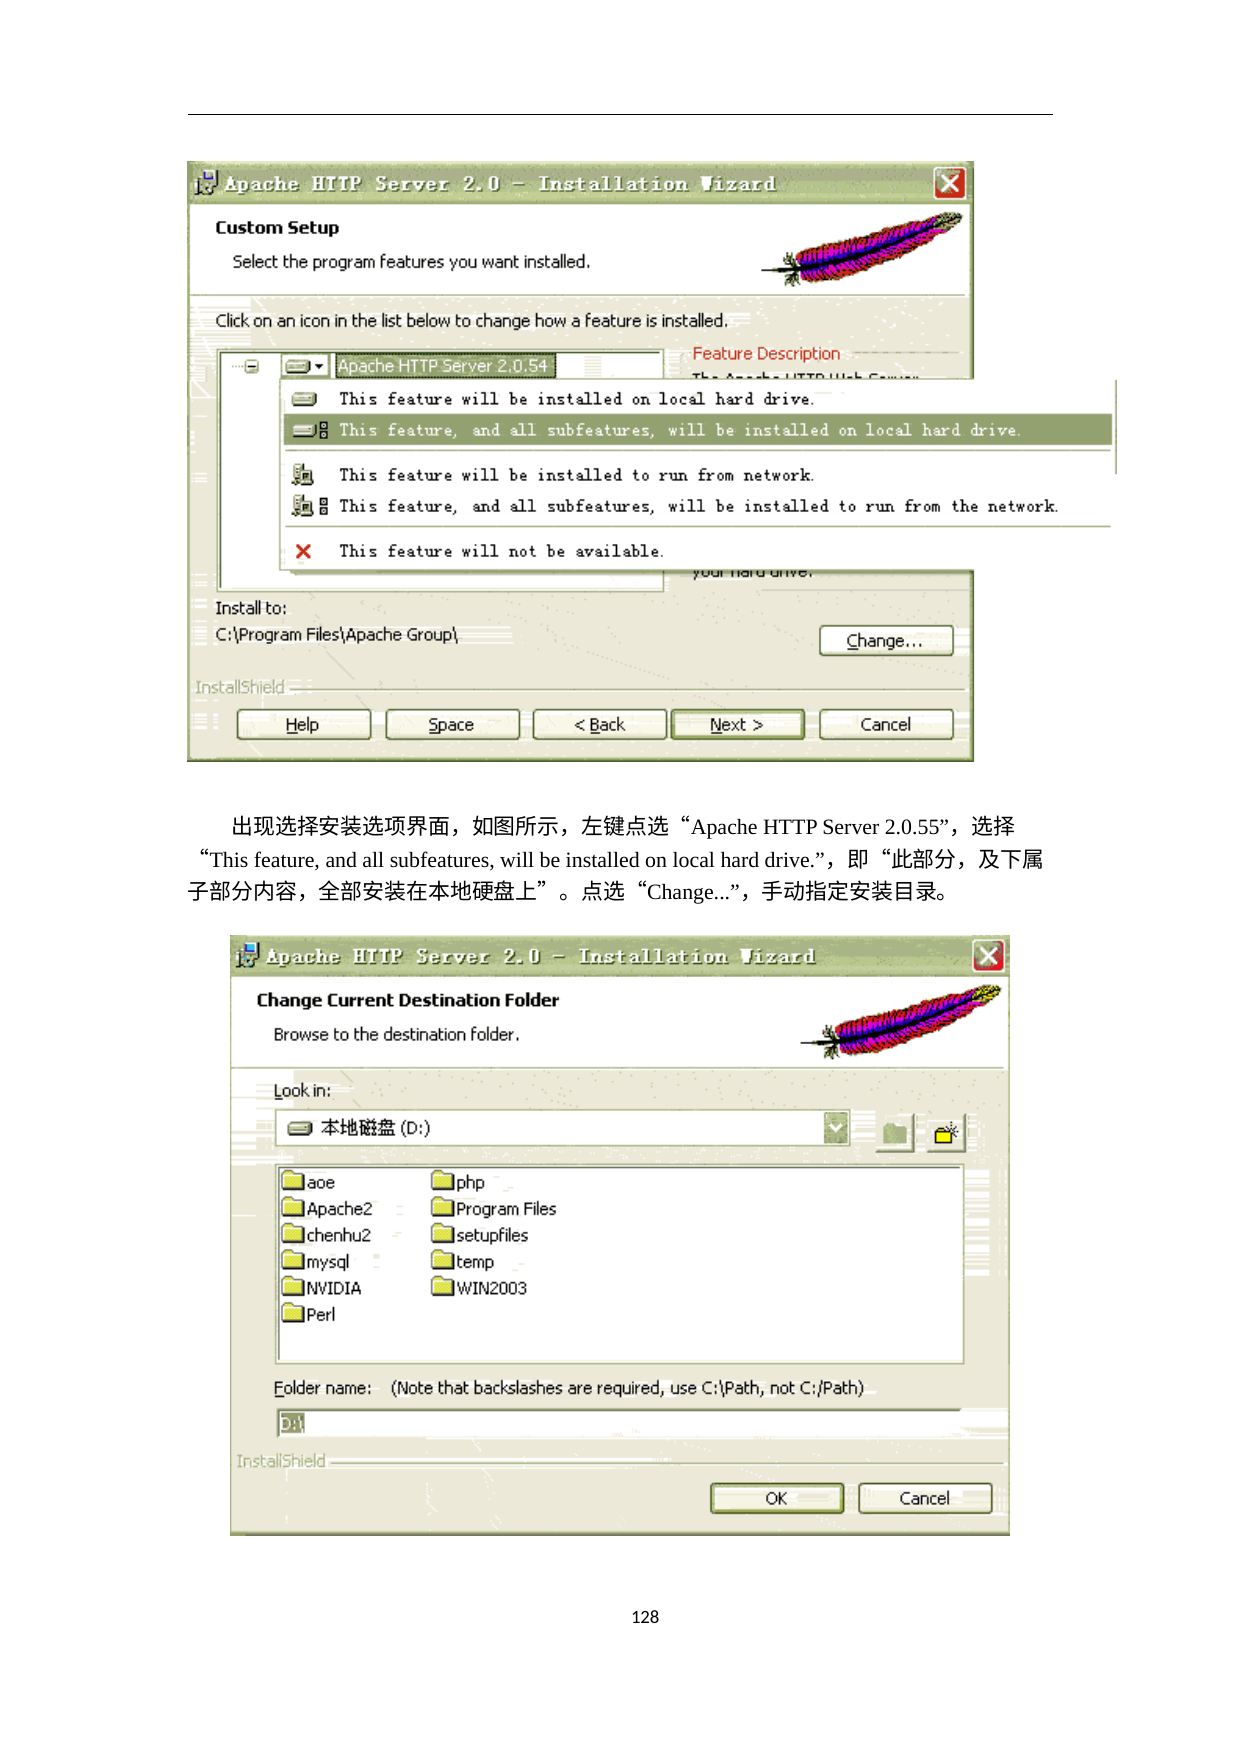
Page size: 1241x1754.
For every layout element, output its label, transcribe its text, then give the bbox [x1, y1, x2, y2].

picture [187, 161, 1117, 762]
picture [230, 935, 1010, 1536]
text 出现选择安装选项界面，如图所示，左键点选“Apache HTTP Server ”，选择“This feature, and all subfeatures, will be installed on local hard drive.”，即“此部分，及下属子部分内容，全部安装在本地硬盘上”。点选“Change...”，手动指定安装目录。 [187, 809, 1053, 906]
